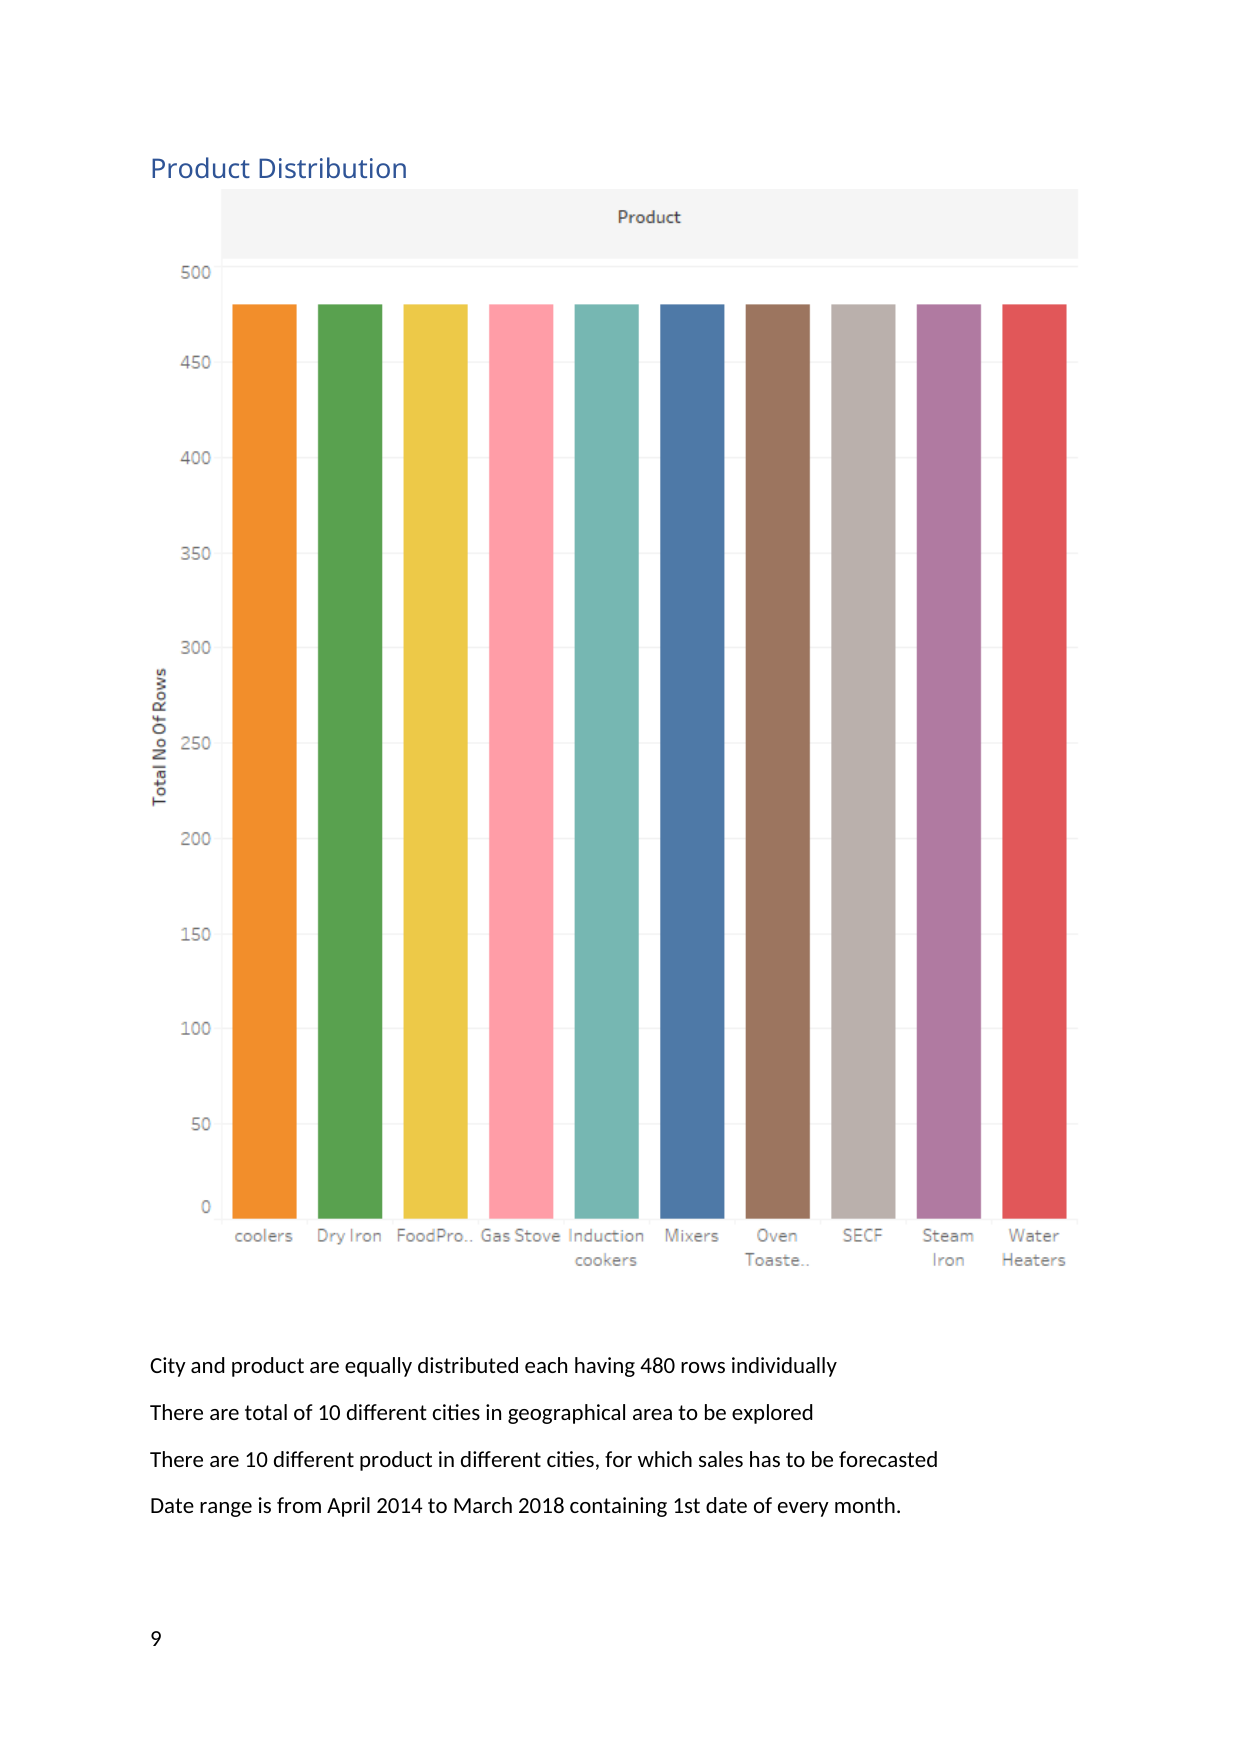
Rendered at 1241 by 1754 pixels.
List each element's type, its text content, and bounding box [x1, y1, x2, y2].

text City and product are equally distributed each having 480 rows individually [150, 1351, 1090, 1379]
text There are total of 10 different cities in geographical area to be explored [150, 1398, 1090, 1426]
subtitle Product Distribution [150, 150, 1090, 187]
picture [150, 189, 1091, 1286]
text There are 10 different product in different cities, for which sales has to be forecasted [150, 1445, 1090, 1473]
text Date range is from April 2014 to March 2018 containing 1st date of every month. [150, 1492, 1090, 1520]
